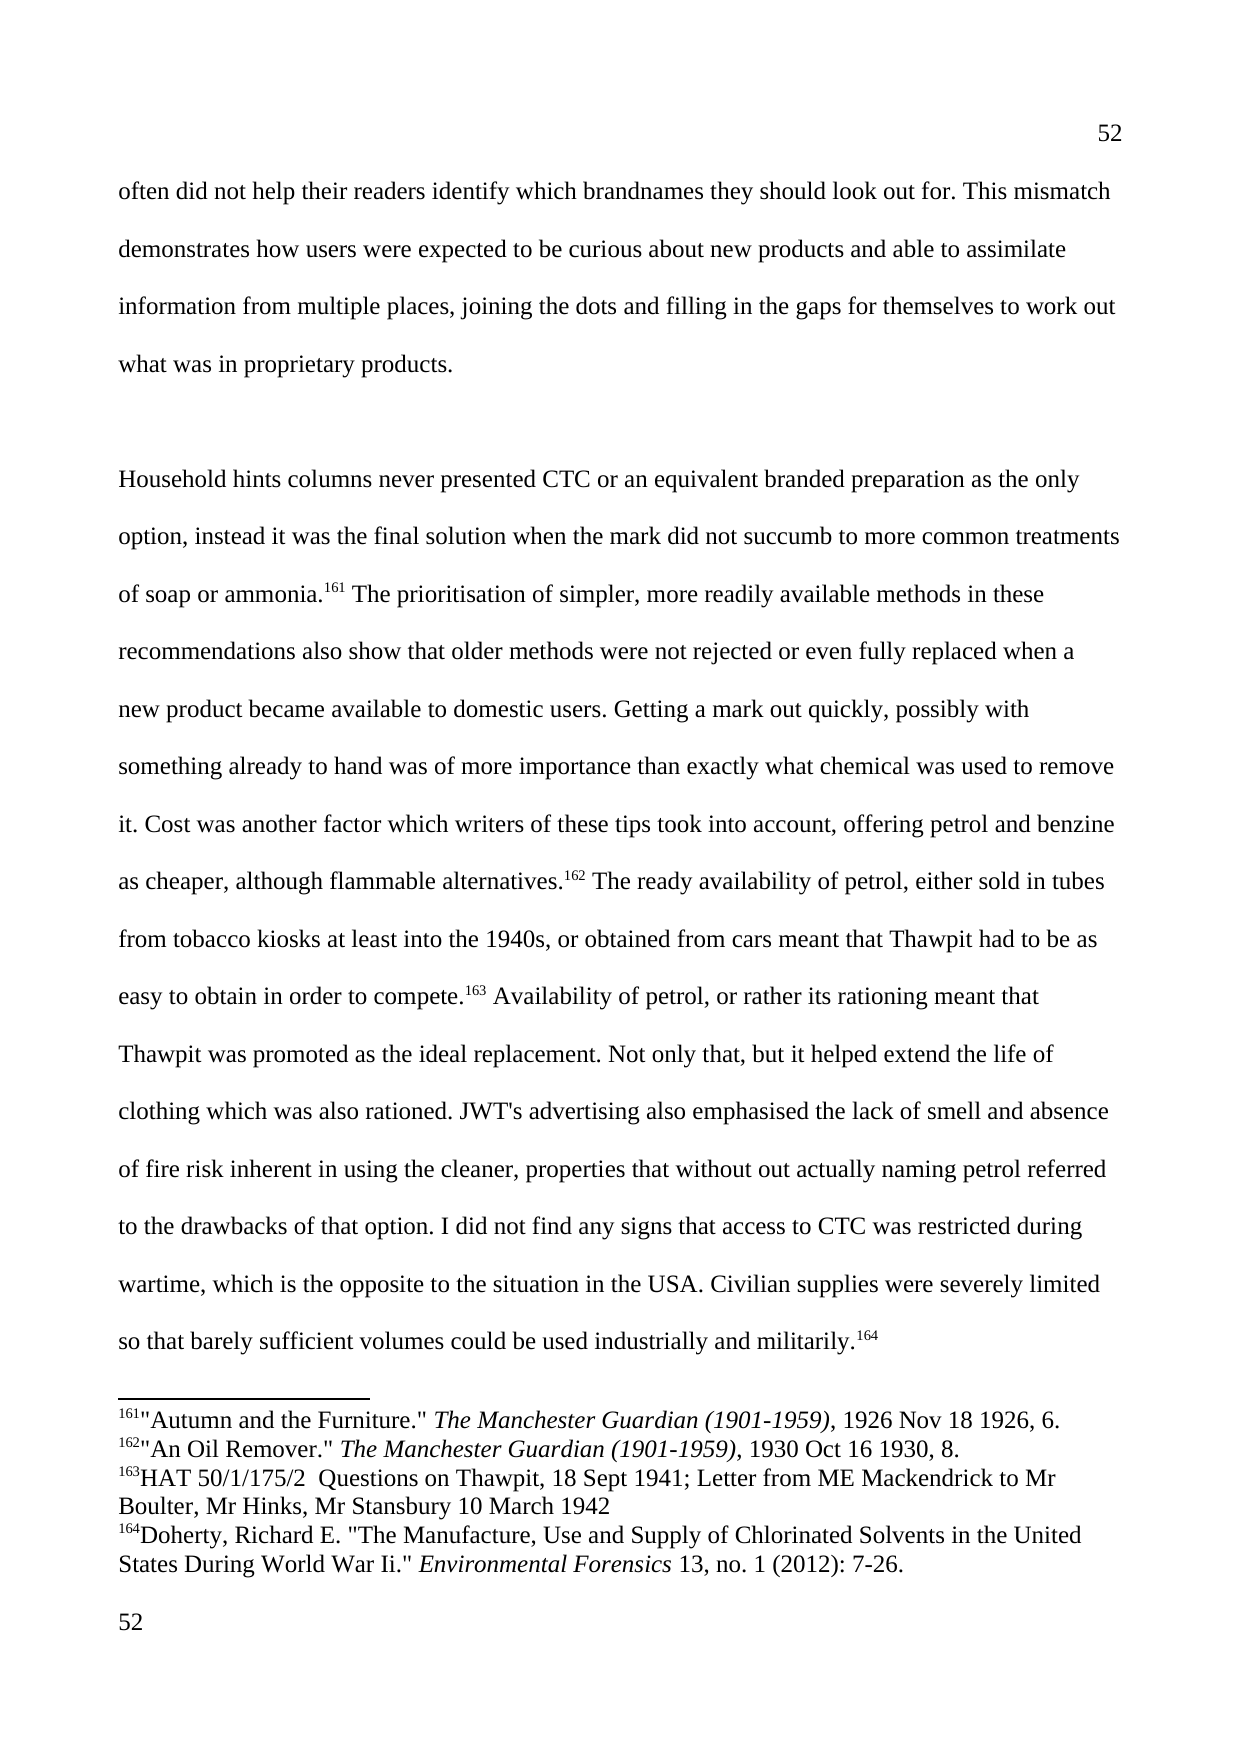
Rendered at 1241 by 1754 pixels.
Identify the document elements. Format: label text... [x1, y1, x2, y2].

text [118, 176, 1122, 378]
text Household hints columns never presented CTC or an equivalent branded preparation as the only option, instead it was the final solution when the mark did not succumb to more common treatments of soap or ammonia. The prioritisation of simpler, more readily available methods in these recommendations also show that older methods were not rejected or even fully replaced when a new product became available to domestic users. Getting a mark out quickly, possibly with something already to hand was of more importance than exactly what chemical was used to remove it. Cost was another factor which writers of these tips took into account, offering petrol and benzine as cheaper, although flammable alternatives. The ready availability of petrol, either sold in tubes from tobacco kiosks at least into the 1940s, or obtained from cars meant that Thawpit had to be as easy to obtain in order to compete. Availability of petrol, or rather its rationing meant that Thawpit was promoted as the ideal replacement. Not only that, but it helped extend the life of clothing which was also rationed. JWT's advertising also emphasised the lack of smell and absence of fire risk inherent in using the cleaner, properties that without out actually naming petrol referred to the drawbacks of that option. I did not find any signs that access to CTC was restricted during wartime, which is the opposite to the situation in the USA. Civilian supplies were severely limited so that barely sufficient volumes could be used industrially and militarily. [118, 464, 1122, 1355]
